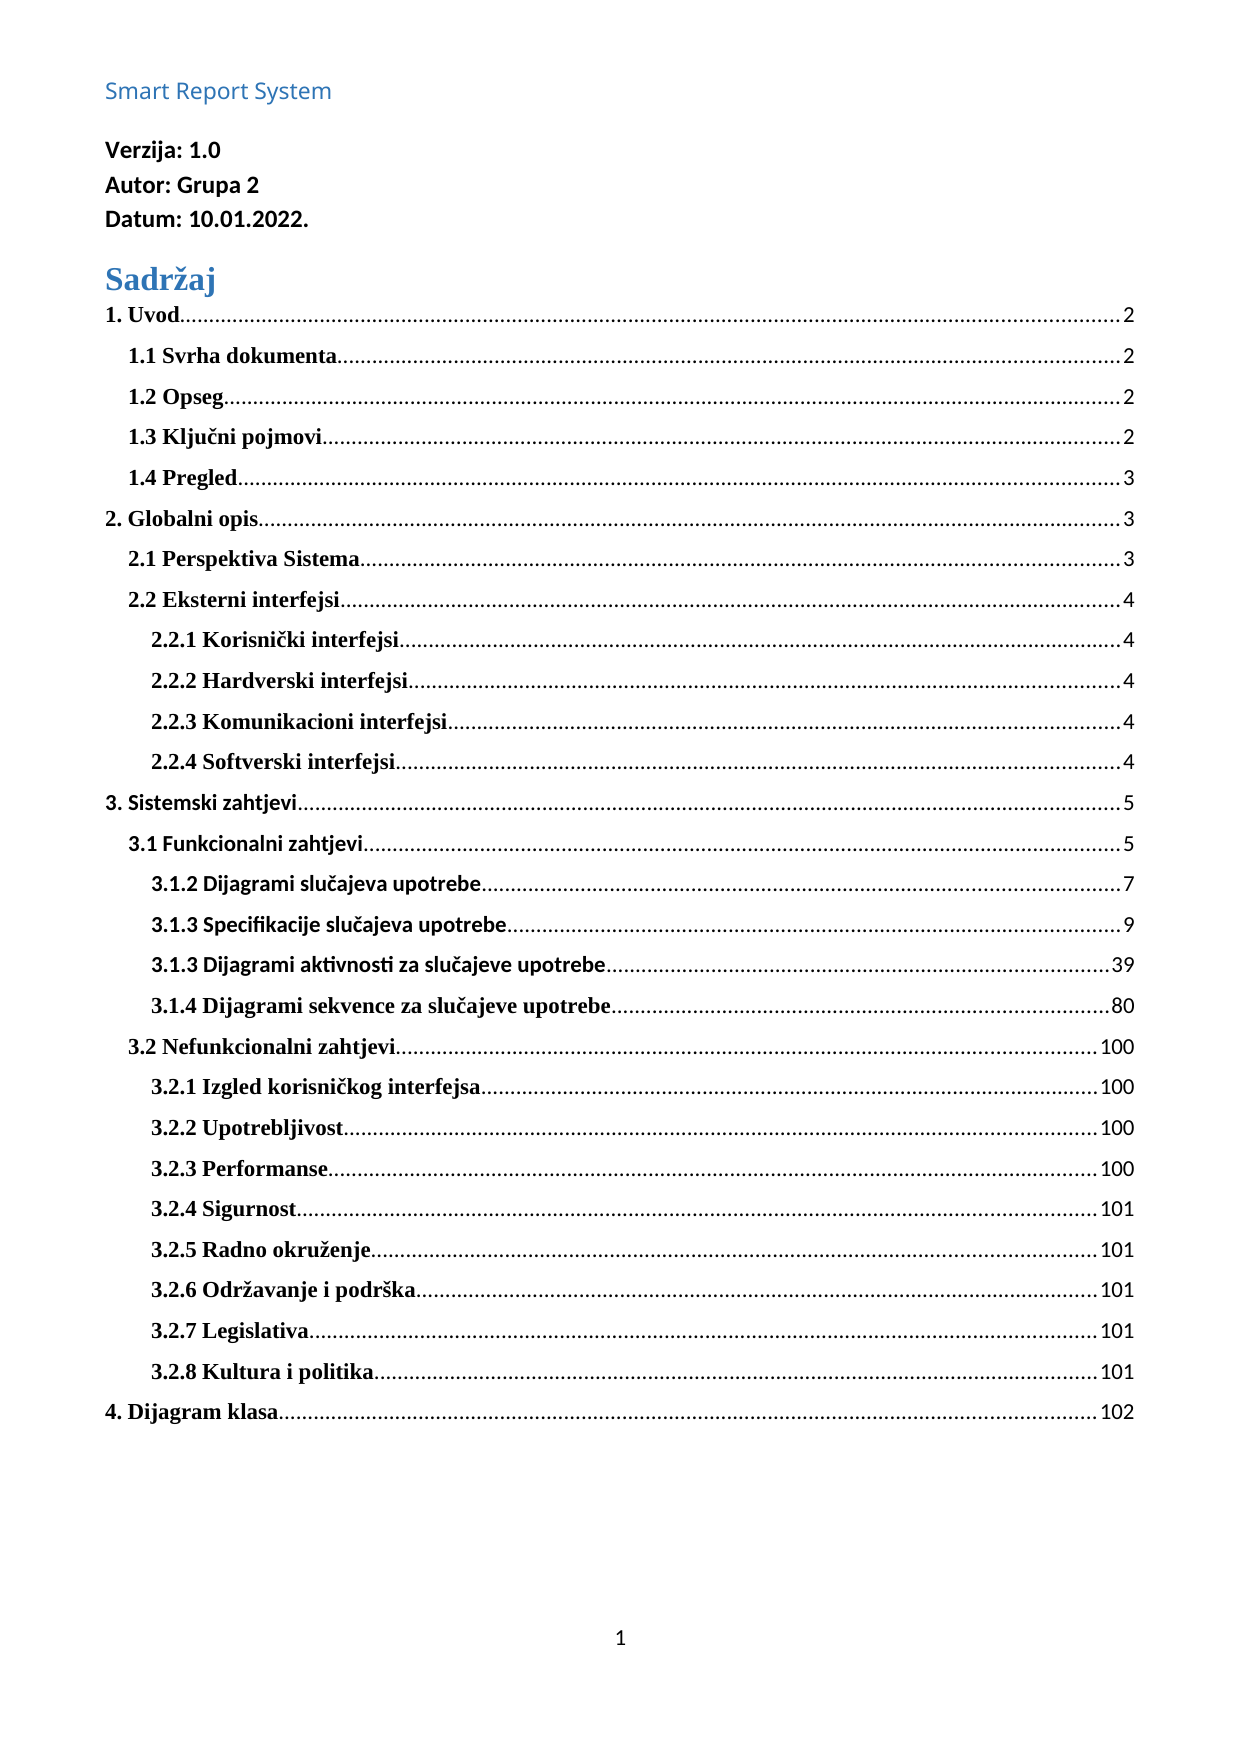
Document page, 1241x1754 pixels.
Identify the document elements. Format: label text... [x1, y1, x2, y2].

text Autor: Grupa 2 [105, 169, 1135, 199]
text Datum: 10.01.2022. [105, 204, 1135, 234]
text Verzija: 1.0 [105, 134, 1135, 165]
